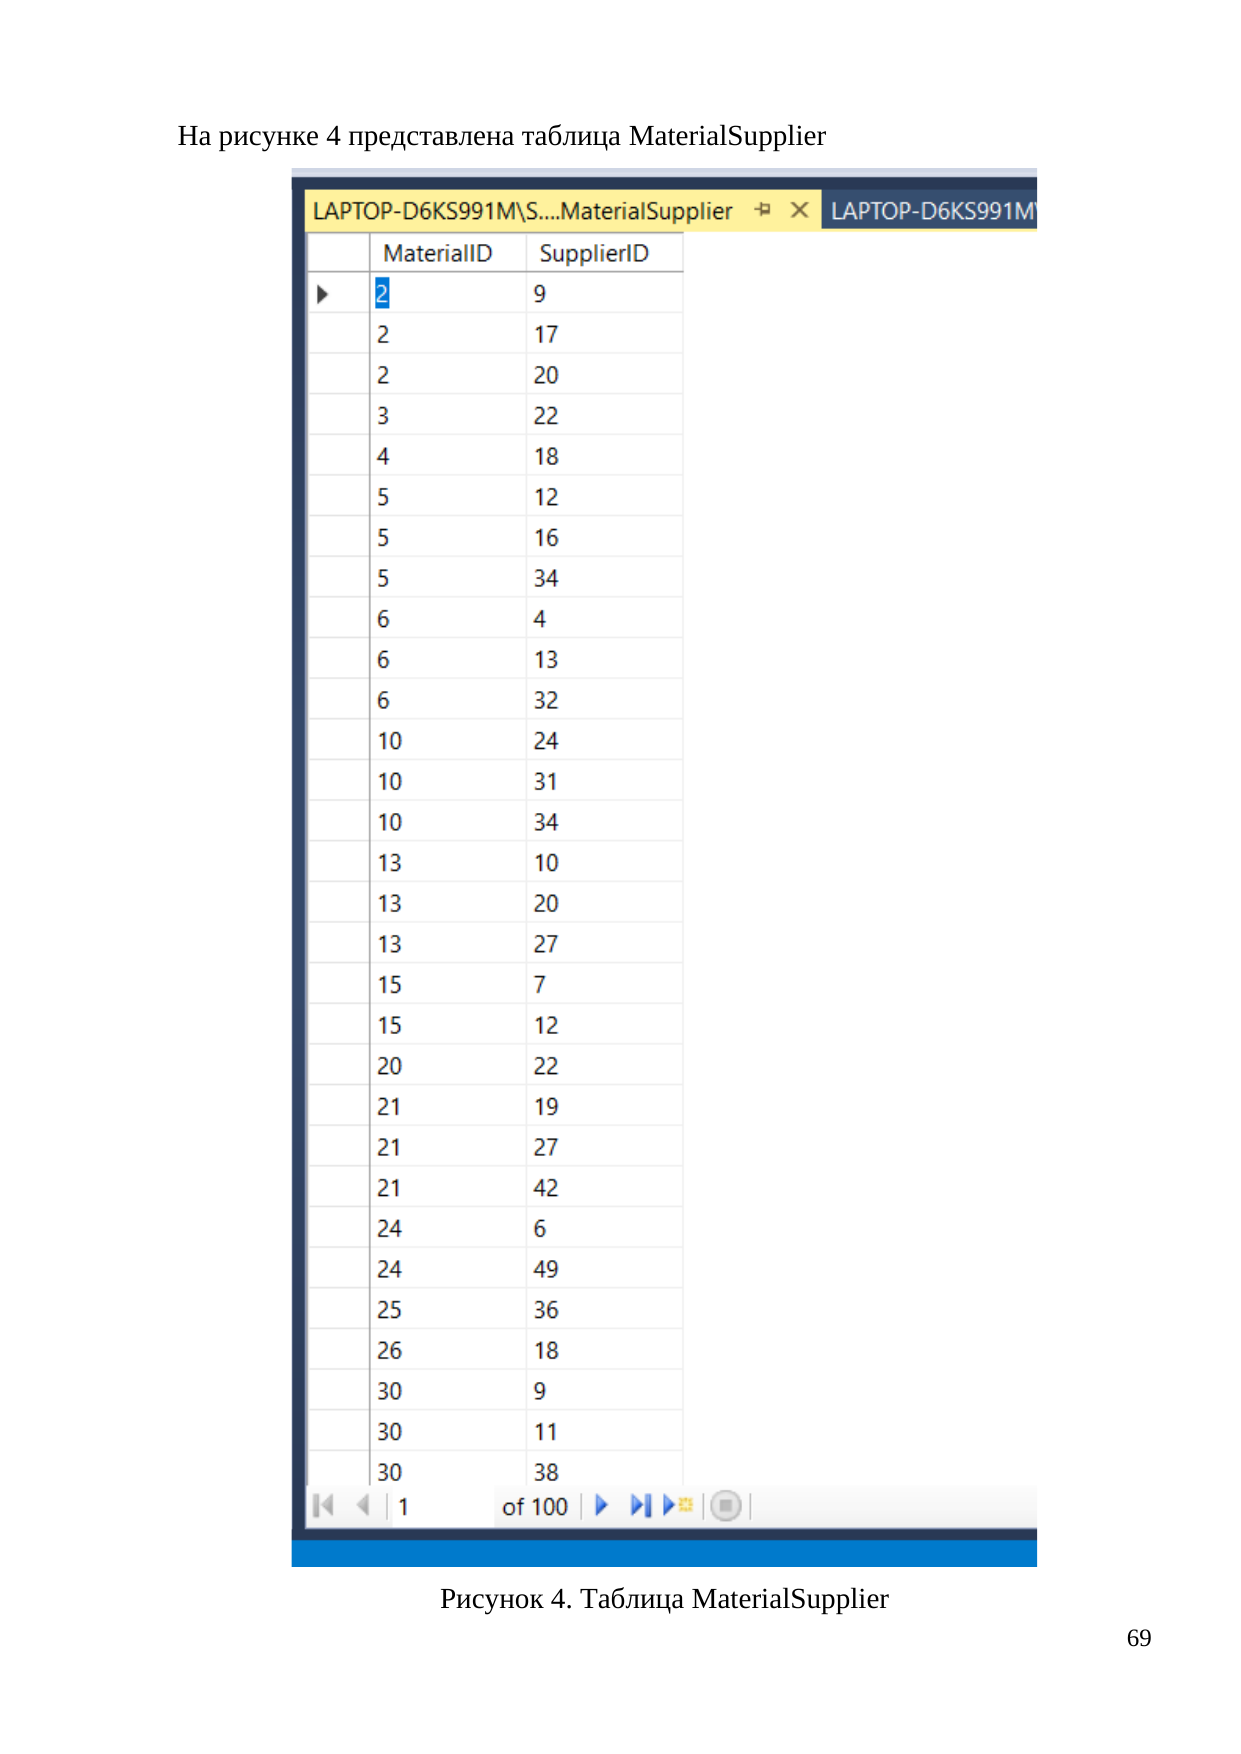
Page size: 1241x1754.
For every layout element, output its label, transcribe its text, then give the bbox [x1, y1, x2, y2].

text На рисунке 4 представлена таблица MaterialSupplier [177, 118, 1152, 152]
picture [291, 168, 1038, 1567]
text Рисунок 4. Таблица MaterialSupplier [177, 1581, 1152, 1615]
